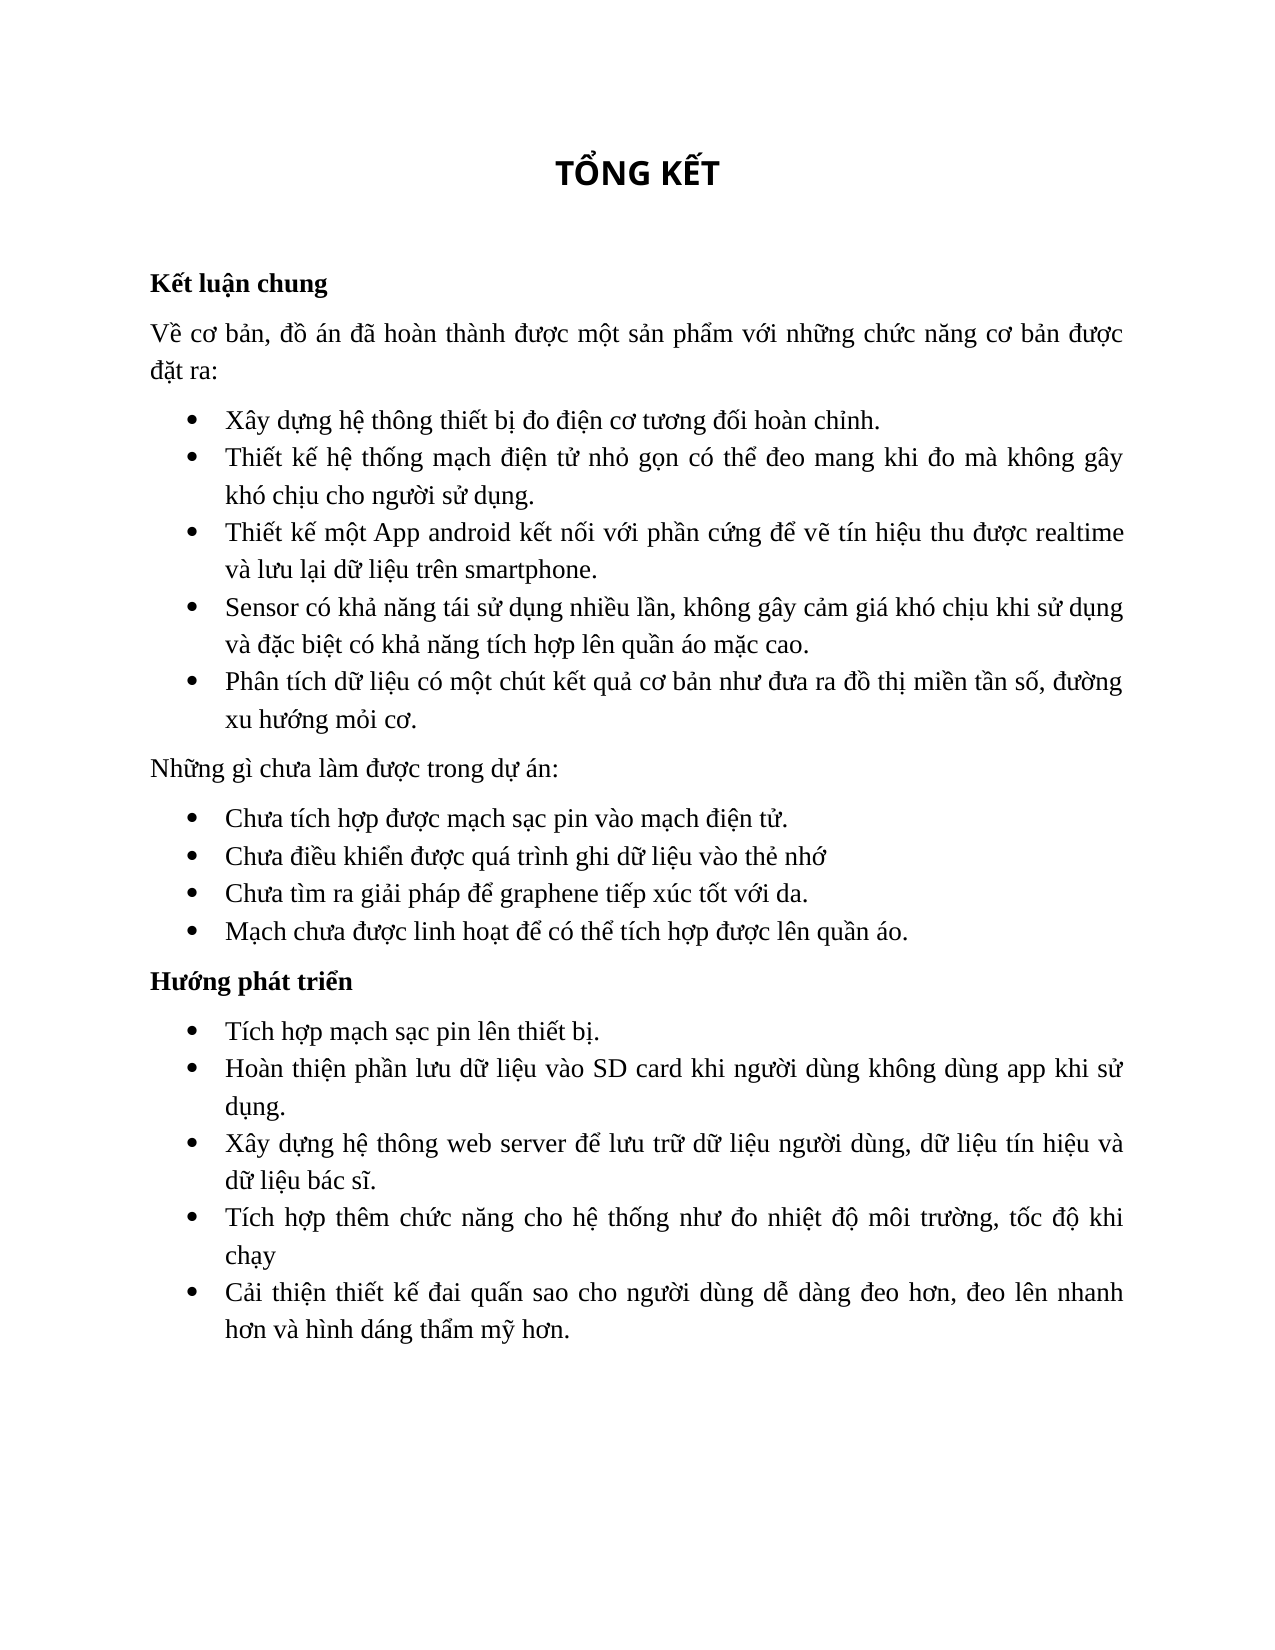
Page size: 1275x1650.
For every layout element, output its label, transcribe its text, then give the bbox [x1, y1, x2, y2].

subtitle TỔNG KẾT [150, 150, 1125, 195]
list Thiết kế hệ thống mạch điện tử nhỏ gọn có thể đeo mang khi đo mà không gây khó chịu cho người sử dụng. [187, 441, 1125, 510]
text Hướng phát triển [150, 965, 1125, 996]
list Tích hợp mạch sạc pin lên thiết bị. [187, 1015, 1125, 1046]
list Phân tích dữ liệu có một chút kết quả cơ bản như đưa ra đồ thị miền tần số, đường xu hướng mỏi cơ. [187, 665, 1125, 734]
list Chưa tìm ra giải pháp để graphene tiếp xúc tốt với da. [187, 877, 1125, 909]
list Sensor có khả năng tái sử dụng nhiều lần, không gây cảm giá khó chịu khi sử dụng và đặc biệt có khả năng tích hợp lên quần áo mặc cao. [187, 591, 1125, 659]
list Cải thiện thiết kế đai quấn sao cho người dùng dễ dàng đeo hơn, đeo lên nhanh hơn và hình dáng thẩm mỹ hơn. [187, 1276, 1125, 1345]
list Tích hợp thêm chức năng cho hệ thống như đo nhiệt độ môi trường, tốc độ khi chạy [187, 1202, 1125, 1270]
text Những gì chưa làm được trong dự án: [150, 753, 1125, 784]
list Thiết kế một App android kết nối với phần cứng để vẽ tín hiệu thu được realtime và lưu lại dữ liệu trên smartphone. [187, 516, 1125, 584]
list Hoàn thiện phần lưu dữ liệu vào SD card khi người dùng không dùng app khi sử dụng. [187, 1052, 1125, 1121]
list Xây dựng hệ thông thiết bị đo điện cơ tương đối hoàn chỉnh. [187, 404, 1125, 435]
list Mạch chưa được linh hoạt để có thể tích hợp được lên quần áo. [187, 915, 1125, 946]
list Xây dựng hệ thông web server để lưu trữ dữ liệu người dùng, dữ liệu tín hiệu và dữ liệu bác sĩ. [187, 1127, 1125, 1195]
text Về cơ bản, đồ án đã hoàn thành được một sản phẩm với những chức năng cơ bản được đặt ra: [150, 317, 1125, 385]
text Kết luận chung [150, 267, 1125, 298]
list Chưa điều khiển được quá trình ghi dữ liệu vào thẻ nhớ [187, 840, 1125, 871]
list Chưa tích hợp được mạch sạc pin vào mạch điện tử. [187, 802, 1125, 834]
